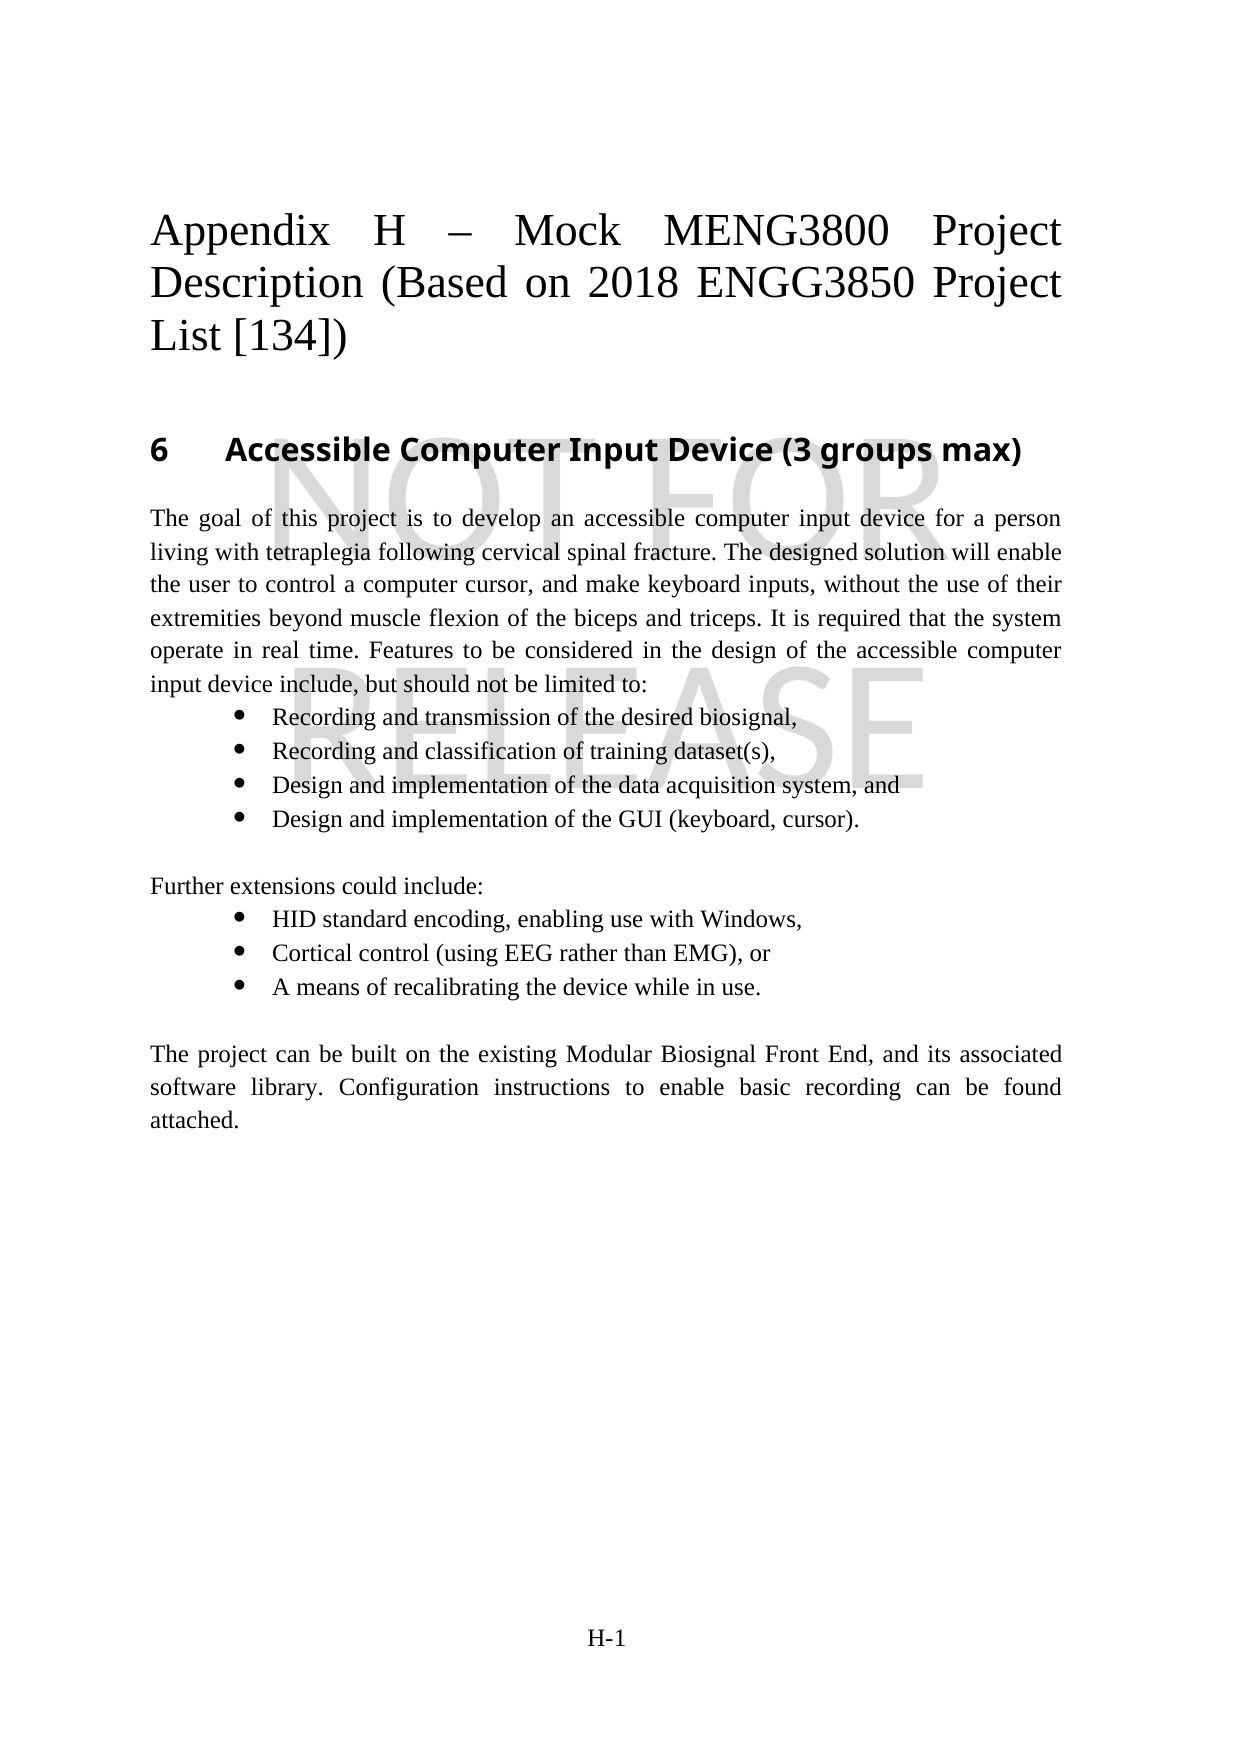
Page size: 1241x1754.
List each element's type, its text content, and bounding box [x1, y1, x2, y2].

list Design and implementation of the GUI (keyboard, cursor). [234, 804, 1063, 833]
text The goal of this project is to develop an accessible computer input device for a person living with tetraplegia following cervical spinal fracture. The designed solution will enable the user to control a computer cursor, and make keyboard inputs, without the use of their extremities beyond muscle flexion of the biceps and triceps. It is required that the system operate in real time. Features to be considered in the design of the accessible computer input device include, but should not be limited to: [150, 503, 1063, 697]
list The project can be built on the existing Configuration instructions to enable basic recording can be found attached. [150, 1039, 1063, 1134]
list Recording and transmission of the desired biosignal, [234, 702, 1063, 731]
text 6 Accessible Computer Input Device (3 groups max) [150, 427, 1063, 471]
subtitle Appendix H – Mock MENG3800 Project Description (Based on 2018 ENGG3850 Project List [134]) [150, 202, 1063, 360]
list HID standard encoding, enabling use with Windows, [234, 904, 1063, 934]
list A means of recalibrating the device while in use. [234, 972, 1063, 1002]
list Design and implementation of the data acquisition system, and [234, 770, 1063, 799]
text Further extensions could include: [150, 871, 1063, 900]
list Recording and classification of training dataset(s), [234, 736, 1063, 765]
list Cortical control (using EEG rather than EMG), or [234, 938, 1063, 968]
